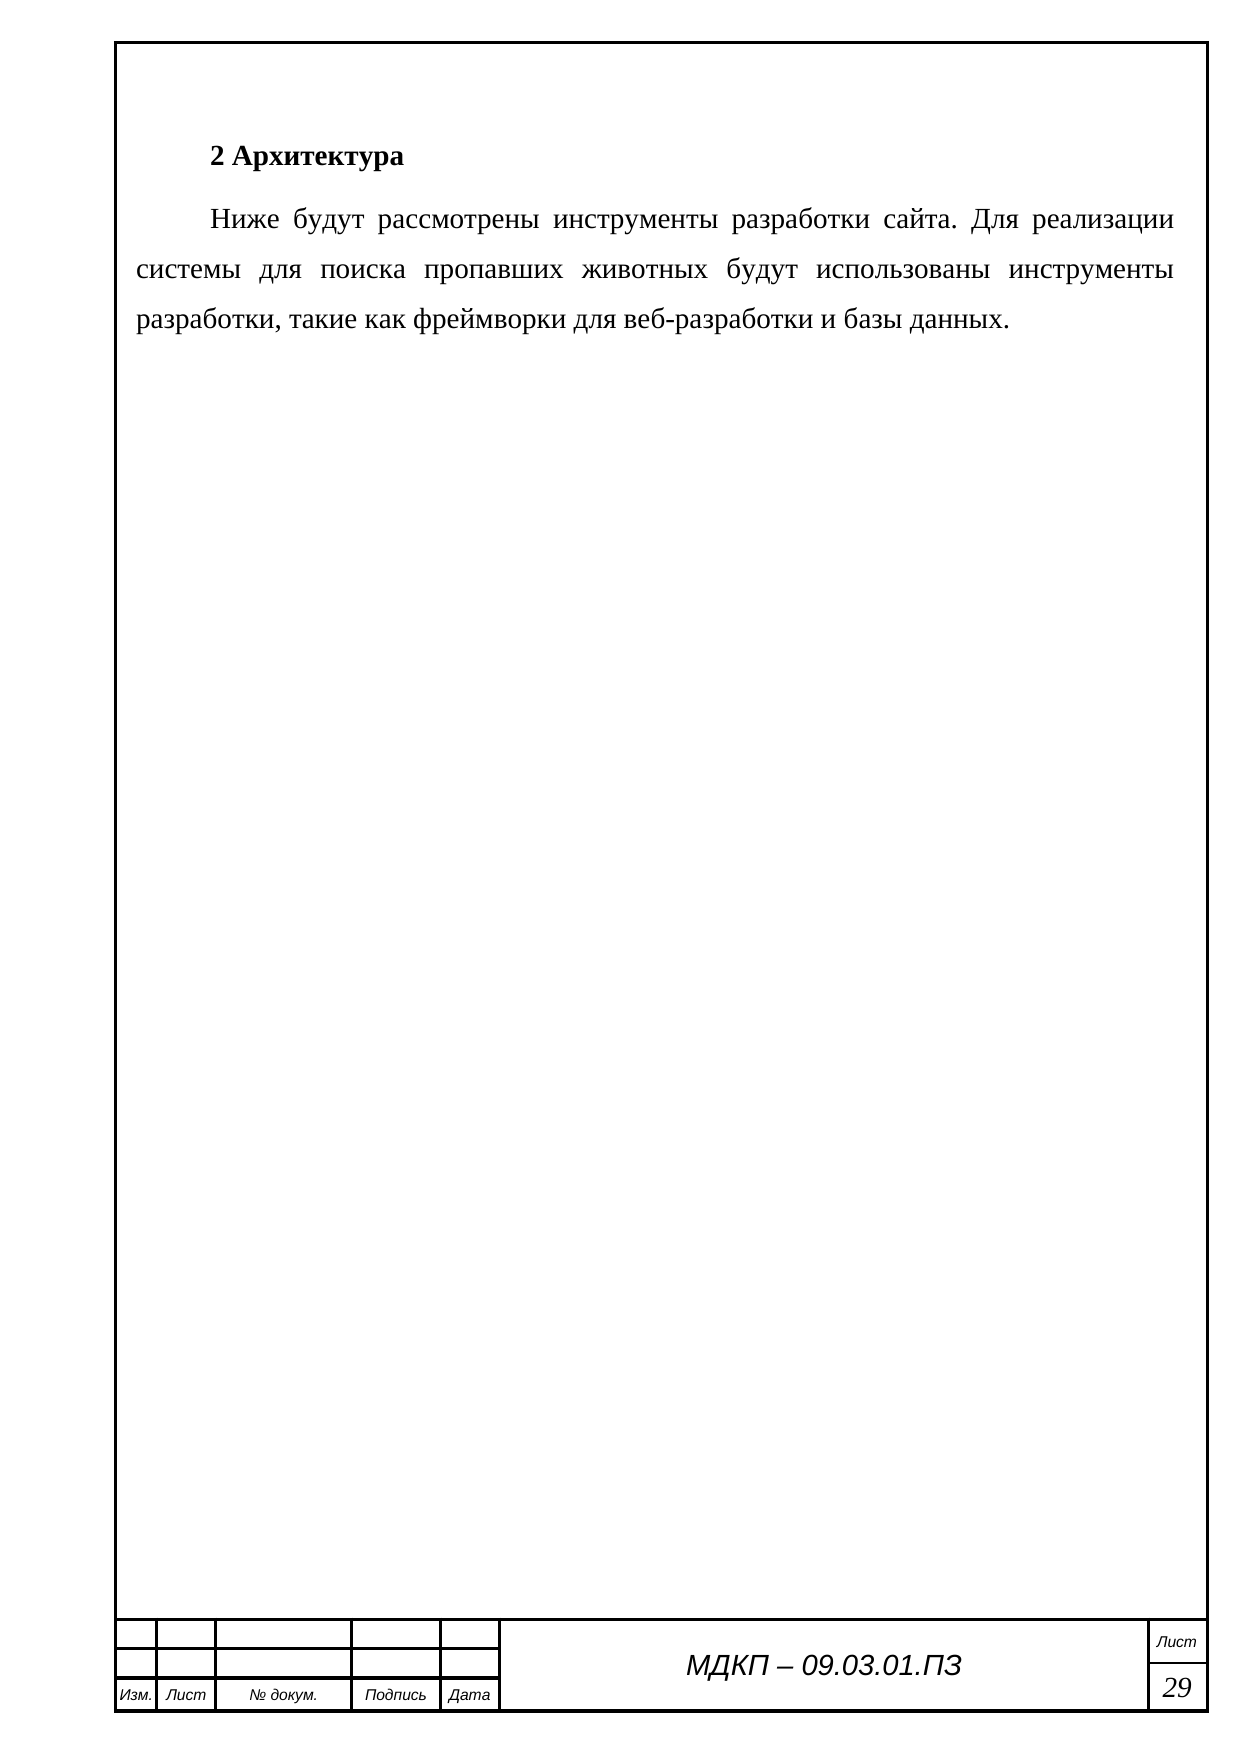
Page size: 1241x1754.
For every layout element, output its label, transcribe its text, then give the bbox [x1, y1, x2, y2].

text Ниже будут рассмотрены инструменты разработки сайта. Для реализации системы для поиска пропавших животных будут использованы инструменты разработки, такие как фреймворки для веб-разработки и базы данных. [136, 201, 1175, 335]
subtitle Архитектура [136, 138, 1175, 172]
